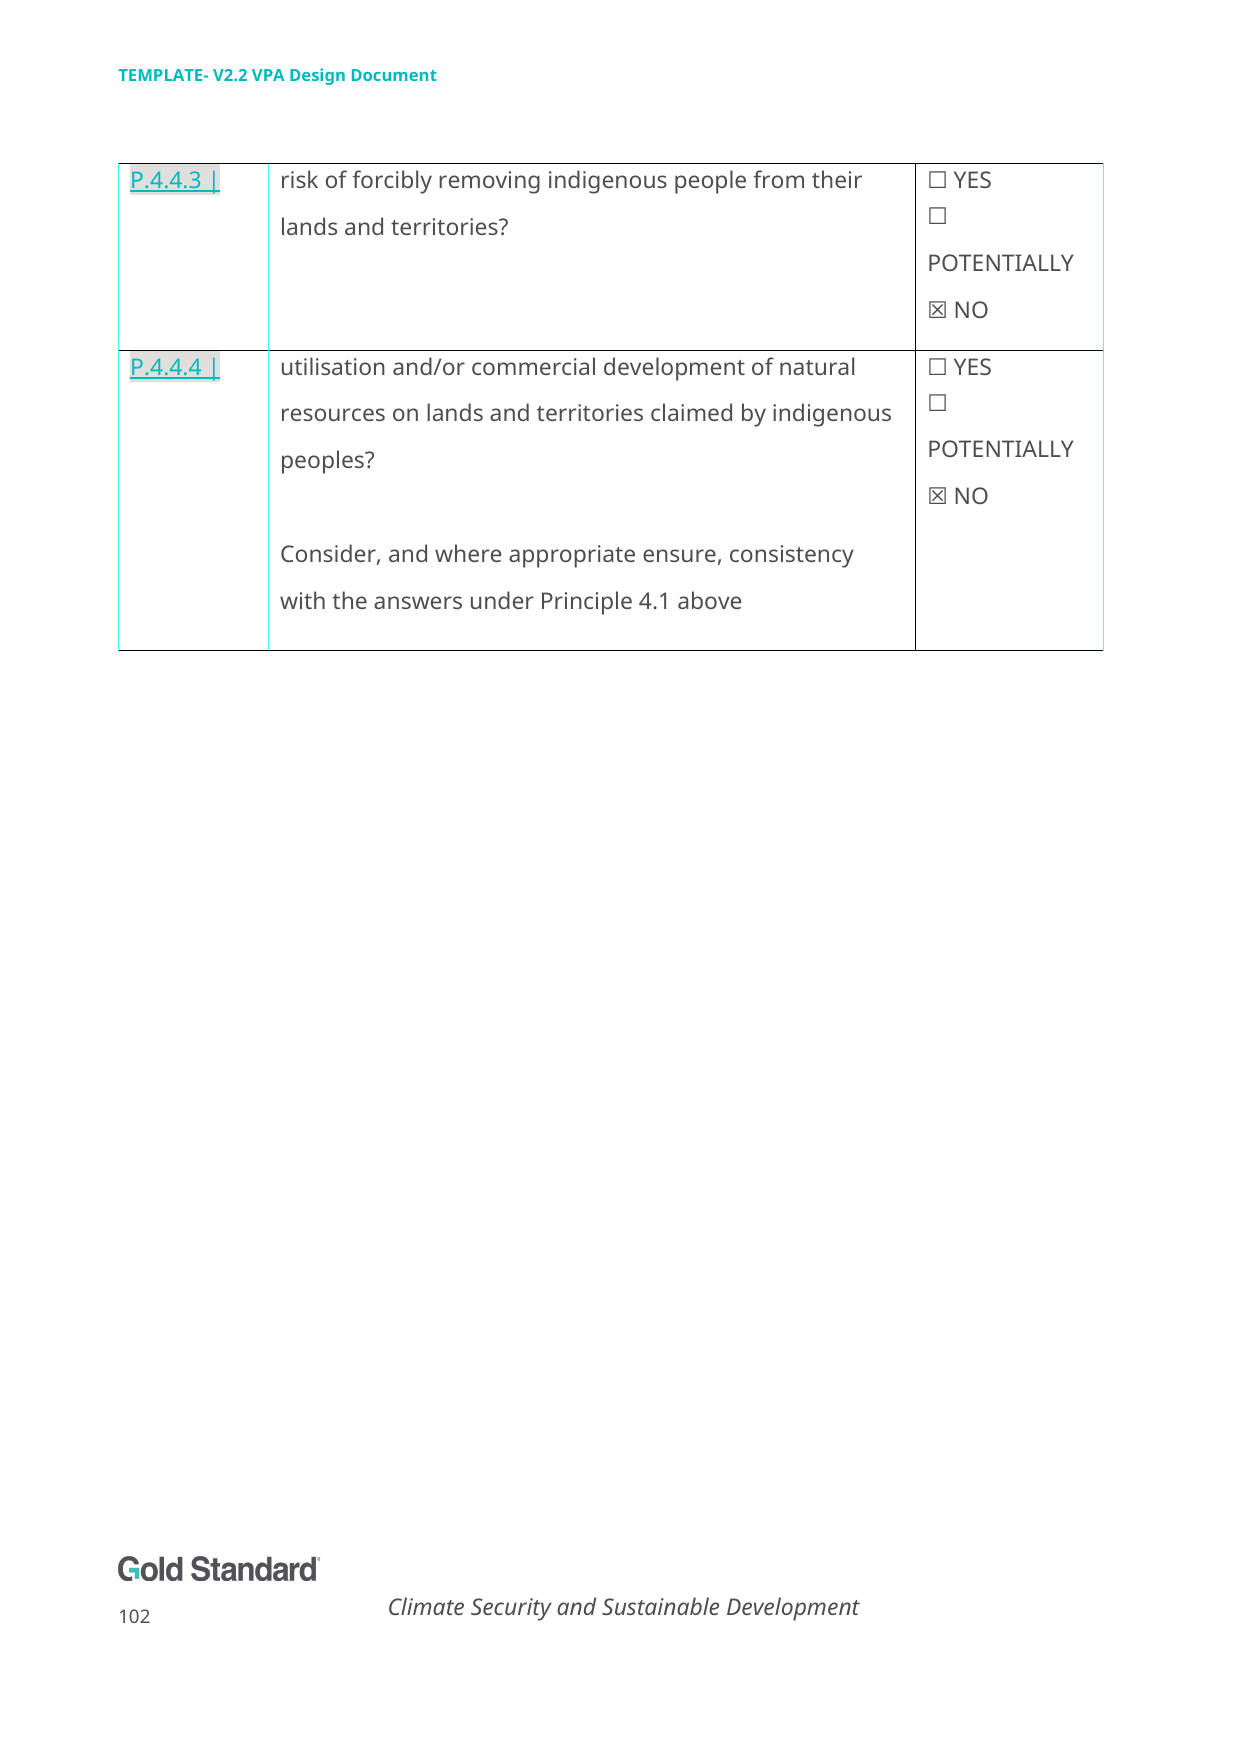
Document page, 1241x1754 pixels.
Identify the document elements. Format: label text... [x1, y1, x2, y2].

picture [118, 1556, 321, 1581]
table_cell P.4.4.3 | [119, 164, 268, 349]
table_cell YES POTENTIALLY ☒ NO [916, 351, 1103, 650]
table_cell utilisation and/or commercial development of natural resources on lands and territories claimed by indigenous peoples? Consider, and where appropriate ensure, consistency with the answers under Principle 4.1 above [269, 351, 915, 650]
table_cell YES POTENTIALLY ☒ NO [916, 164, 1103, 349]
table_cell risk of forcibly removing indigenous people from their lands and territories? [269, 164, 915, 349]
table_cell P.4.4.4 | [119, 351, 268, 650]
